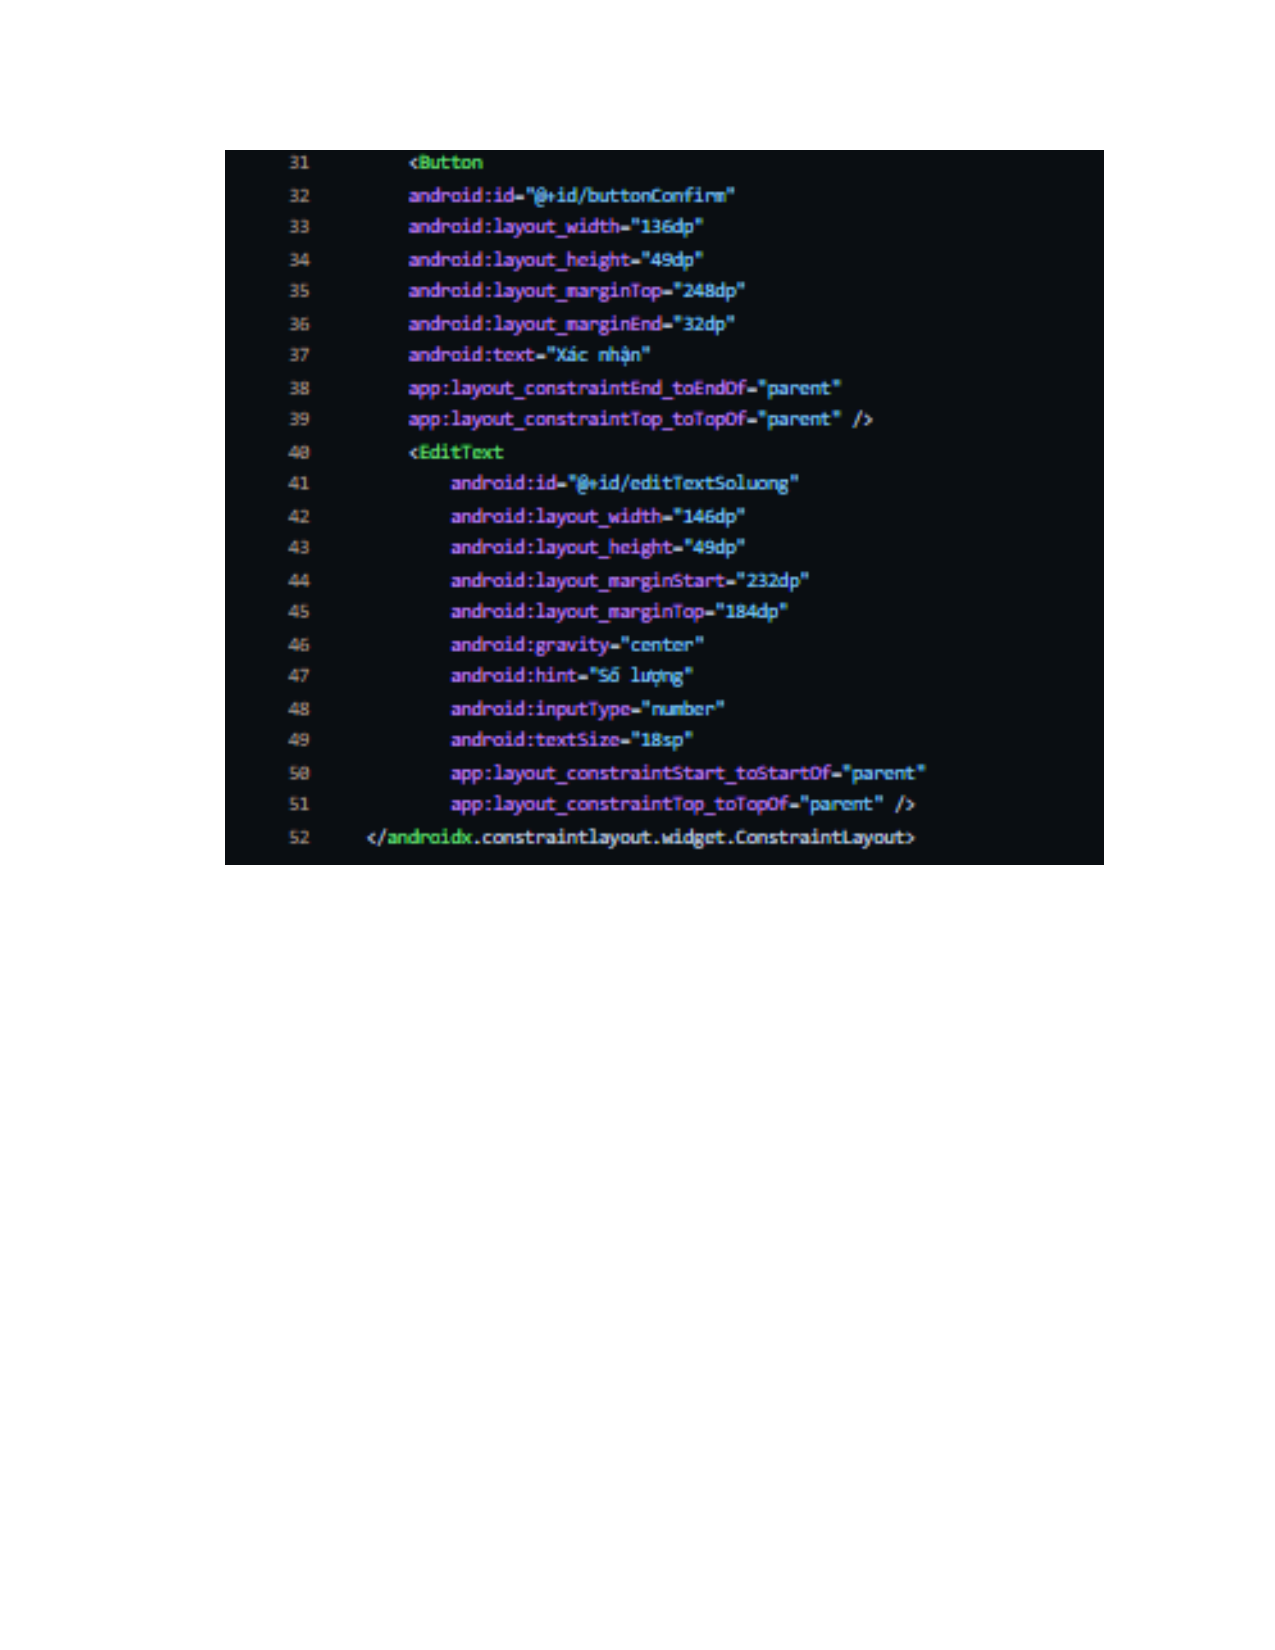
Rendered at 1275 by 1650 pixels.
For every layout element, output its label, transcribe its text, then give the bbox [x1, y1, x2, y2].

picture [225, 150, 1104, 865]
